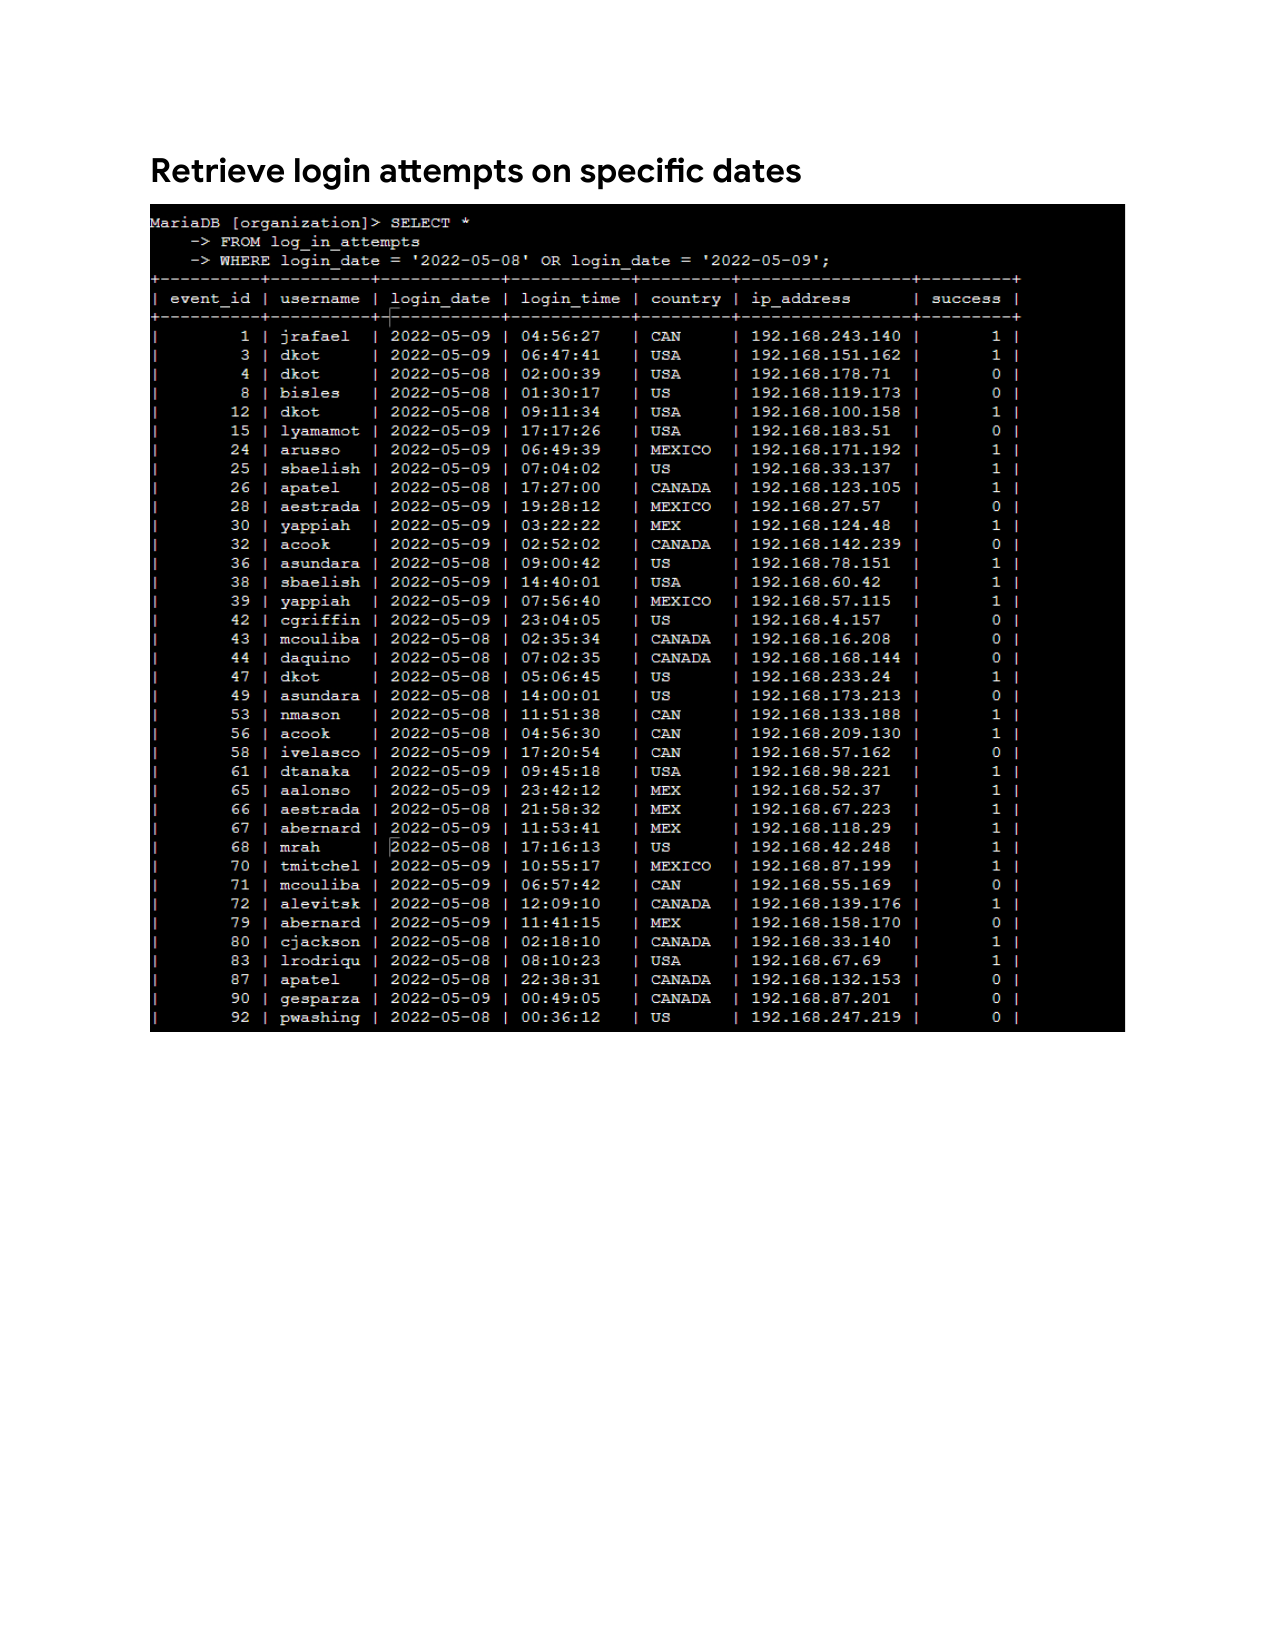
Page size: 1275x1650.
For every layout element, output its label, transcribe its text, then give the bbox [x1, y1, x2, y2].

subtitle Retrieve login attempts on specific dates [150, 150, 1125, 192]
picture [150, 204, 1125, 1032]
